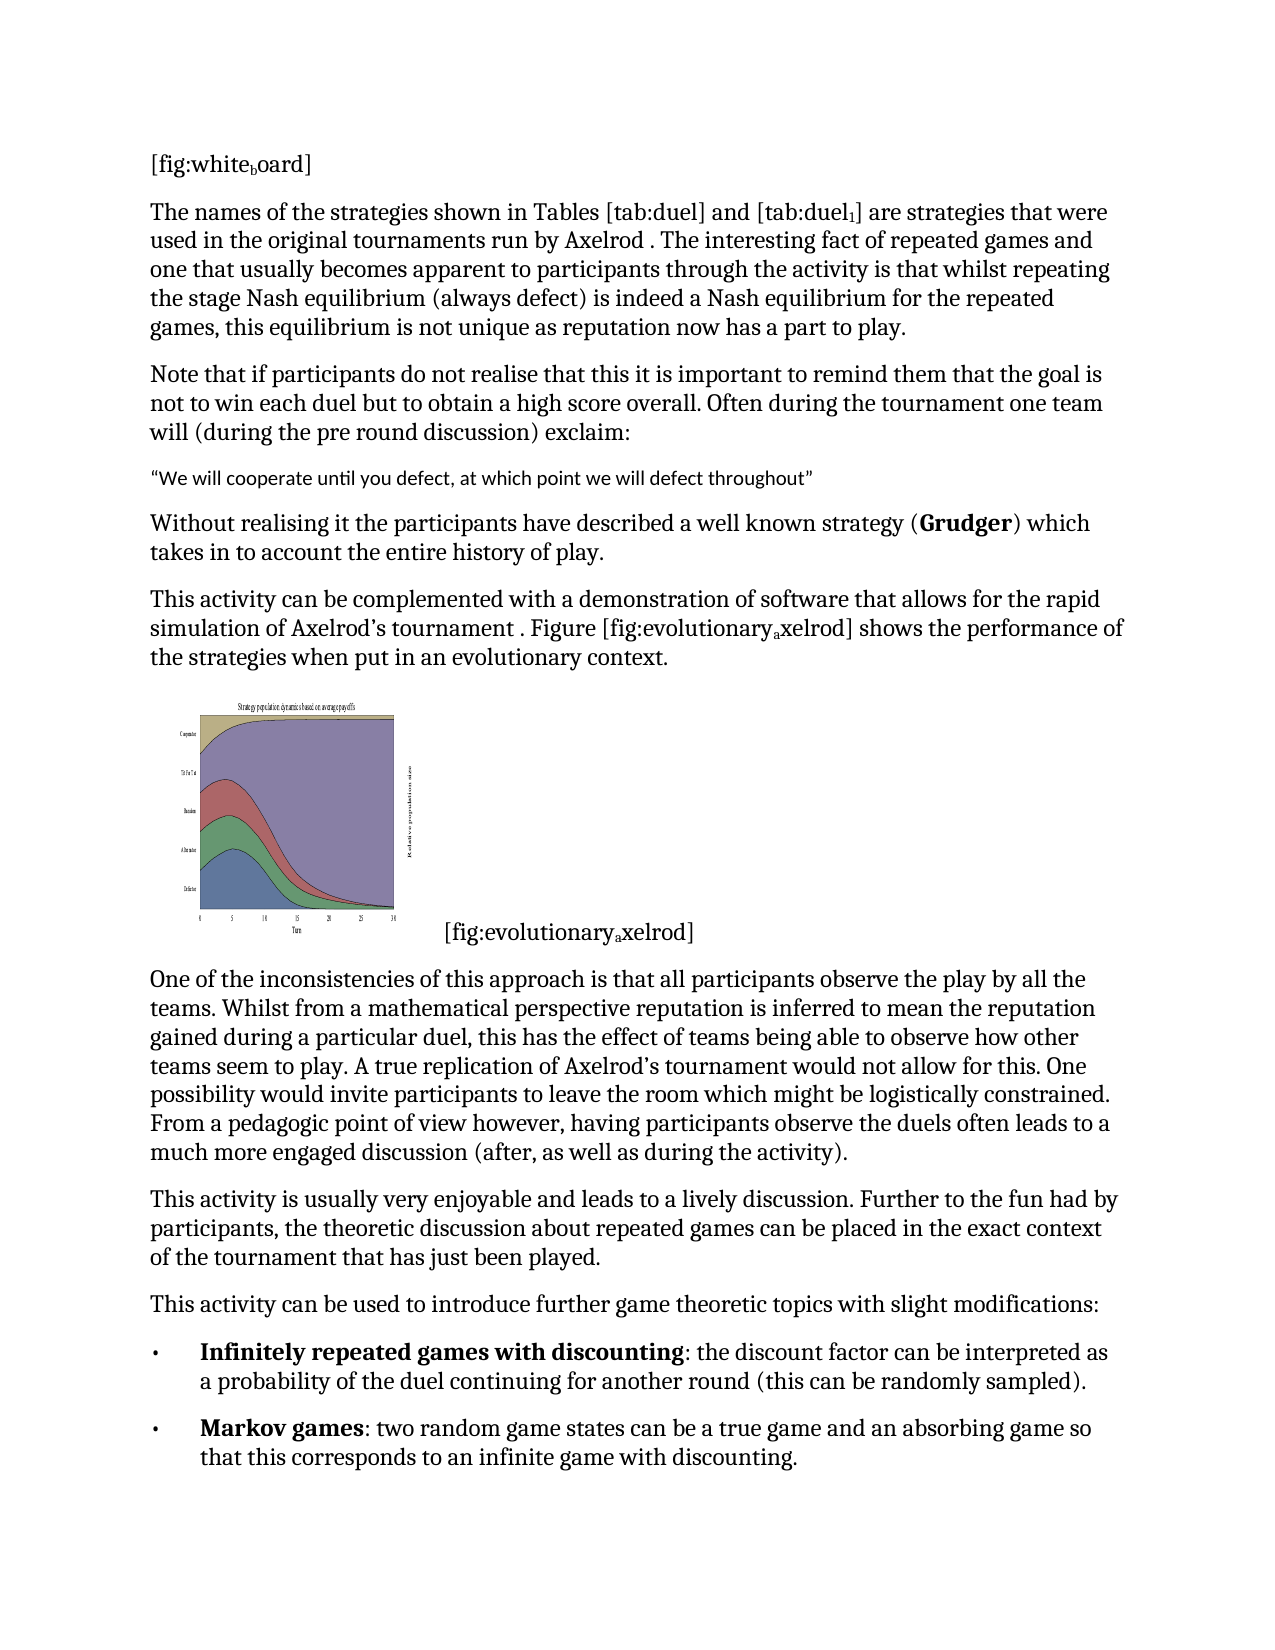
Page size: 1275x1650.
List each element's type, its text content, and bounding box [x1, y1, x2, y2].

text The names of the strategies shown in Tables [tab:duel] and [tab:duel1] are strategies that were used in the original tournaments run by Axelrod . The interesting fact of repeated games and one that usually becomes apparent to participants through the activity is that whilst repeating the stage Nash equilibrium (always defect) is indeed a Nash equilibrium for the repeated games, this equilibrium is not unique as reputation now has a part to play. [150, 197, 1125, 341]
text This activity is usually very enjoyable and leads to a lively discussion. Further to the fun had by participants, the theoretic discussion about repeated games can be placed in the exact context of the tournament that has just been played. [150, 1185, 1125, 1272]
text [fig:evolutionaryaxelrod] [150, 690, 1125, 947]
text Without realising it the participants have described a well known strategy (Grudger) which takes in to account the entire history of play. [150, 509, 1125, 567]
text This activity can be complemented with a demonstration of software that allows for the rapid simulation of Axelrod’s tournament . Figure [fig:evolutionaryaxelrod] shows the performance of the strategies when put in an evolutionary context. [150, 585, 1125, 672]
list Infinitely repeated games with discounting: the discount factor can be interpreted as a probability of the duel continuing for another round (this can be randomly sampled). [150, 1338, 1125, 1395]
text This activity can be used to introduce further game theoretic topics with slight modifications: [150, 1290, 1125, 1319]
text Note that if participants do not realise that this it is important to remind them that the goal is not to win each duel but to obtain a high score overall. Often during the tournament one team will (during the pre round discussion) exclaim: [150, 360, 1125, 446]
text One of the inconsistencies of this approach is that all participants observe the play by all the teams. Whilst from a mathematical perspective reputation is inferred to mean the reputation gained during a particular duel, this has the effect of teams being able to observe how other teams seem to play. A true replication of Axelrod’s tournament would not allow for this. One possibility would invite participants to leave the room which might be logistically constrained. From a pedagogic point of view however, having participants observe the duels often leads to a much more engaged discussion (after, as well as during the activity). [150, 965, 1125, 1167]
text “We will cooperate until you defect, at which point we will defect throughout” [150, 465, 1125, 490]
list Markov games: two random game states can be a true game and an absorbing game so that this corresponds to an infinite game with discounting. [150, 1414, 1125, 1472]
text [fig:whiteboard] [150, 150, 1125, 179]
